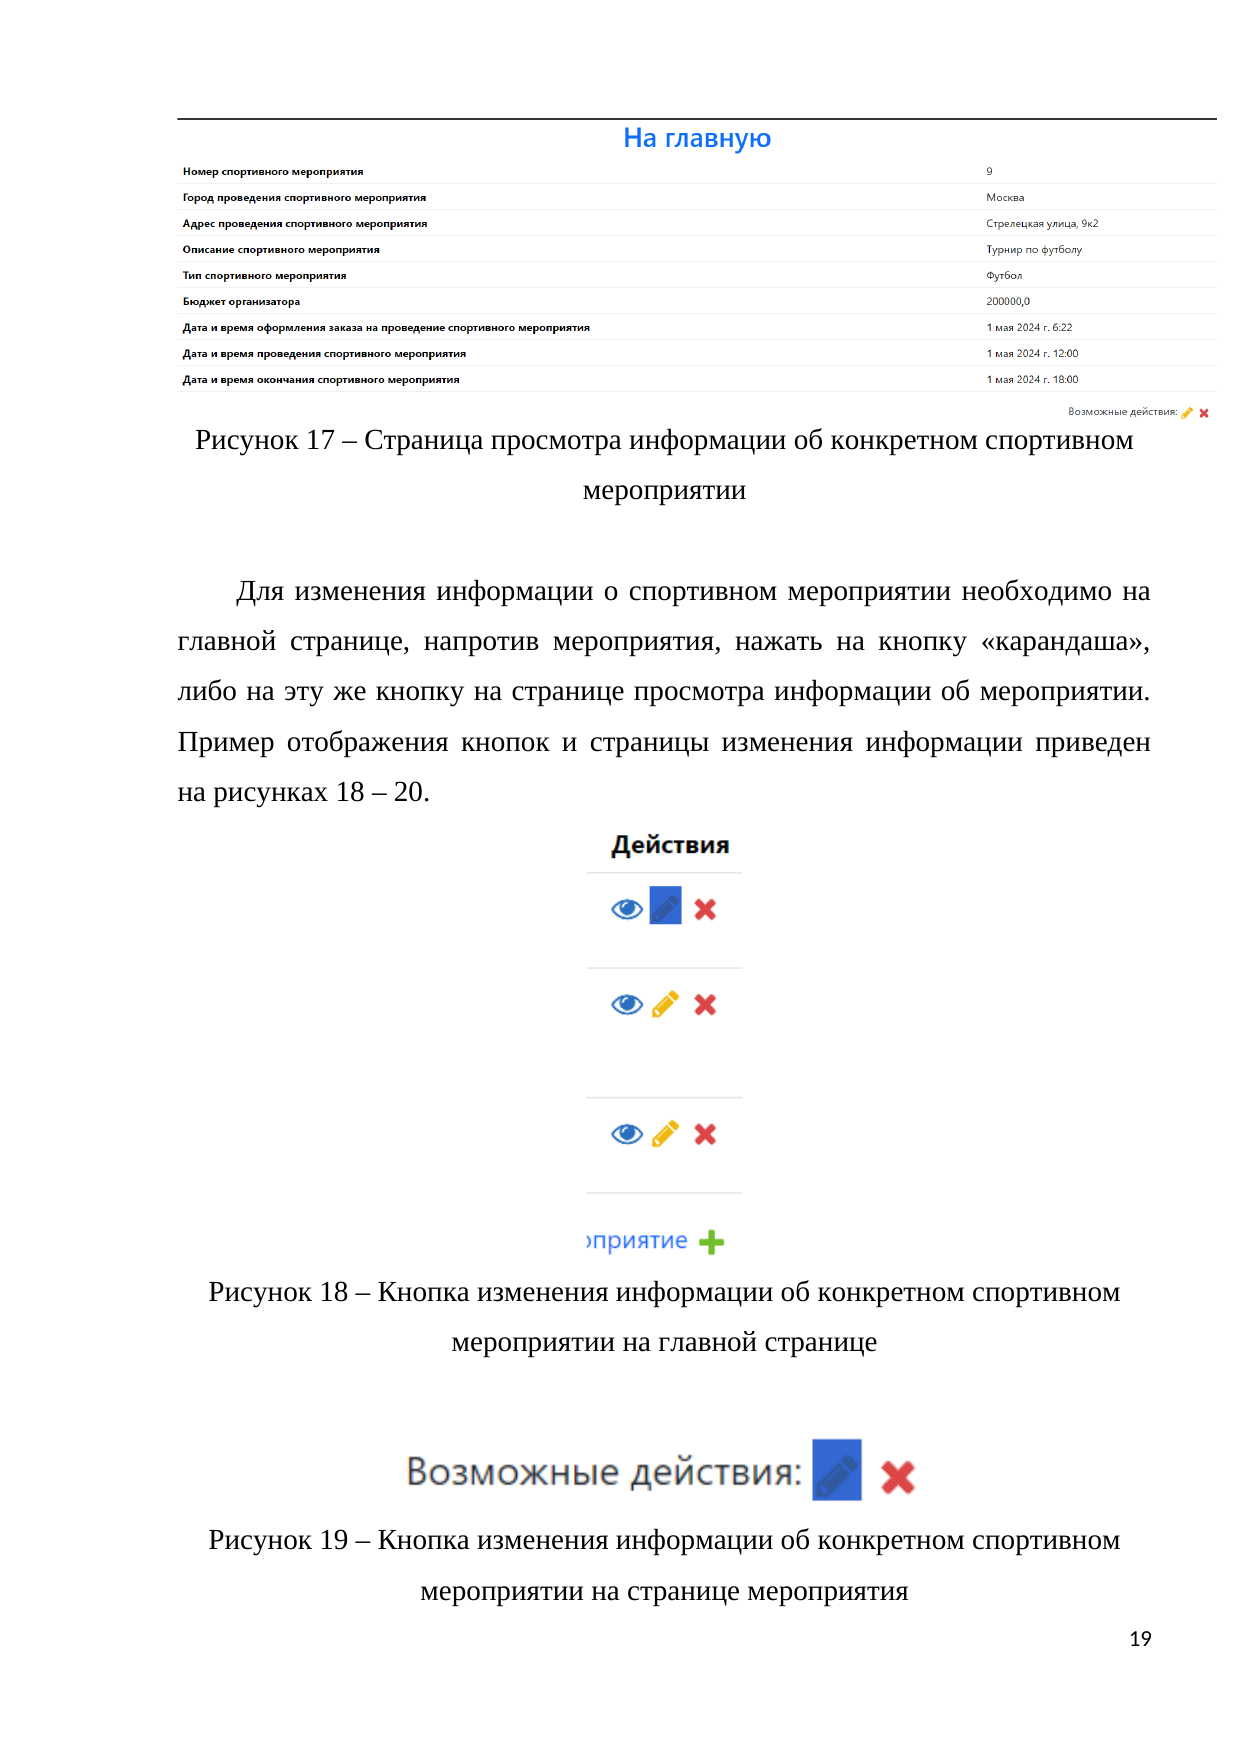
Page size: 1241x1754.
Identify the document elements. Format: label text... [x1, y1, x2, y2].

text Для изменения информации о спортивном мероприятии необходимо на главной странице, напротив мероприятия, нажать на кнопку «карандаша», либо на эту же кнопку на странице просмотра информации об мероприятии. Пример отображения кнопок и страницы изменения информации приведен на рисунках 18 – 20. [177, 573, 1152, 808]
text Рисунок 17 – Страница просмотра информации об конкретном спортивном мероприятии [177, 422, 1152, 506]
picture [398, 1408, 931, 1509]
text Рисунок 19 – Кнопка изменения информации об конкретном спортивном мероприятии на странице мероприятия [177, 1522, 1152, 1606]
picture [586, 824, 743, 1261]
text Рисунок 18 – Кнопка изменения информации об конкретном спортивном мероприятии на главной странице [177, 1274, 1152, 1358]
picture [177, 118, 1217, 422]
